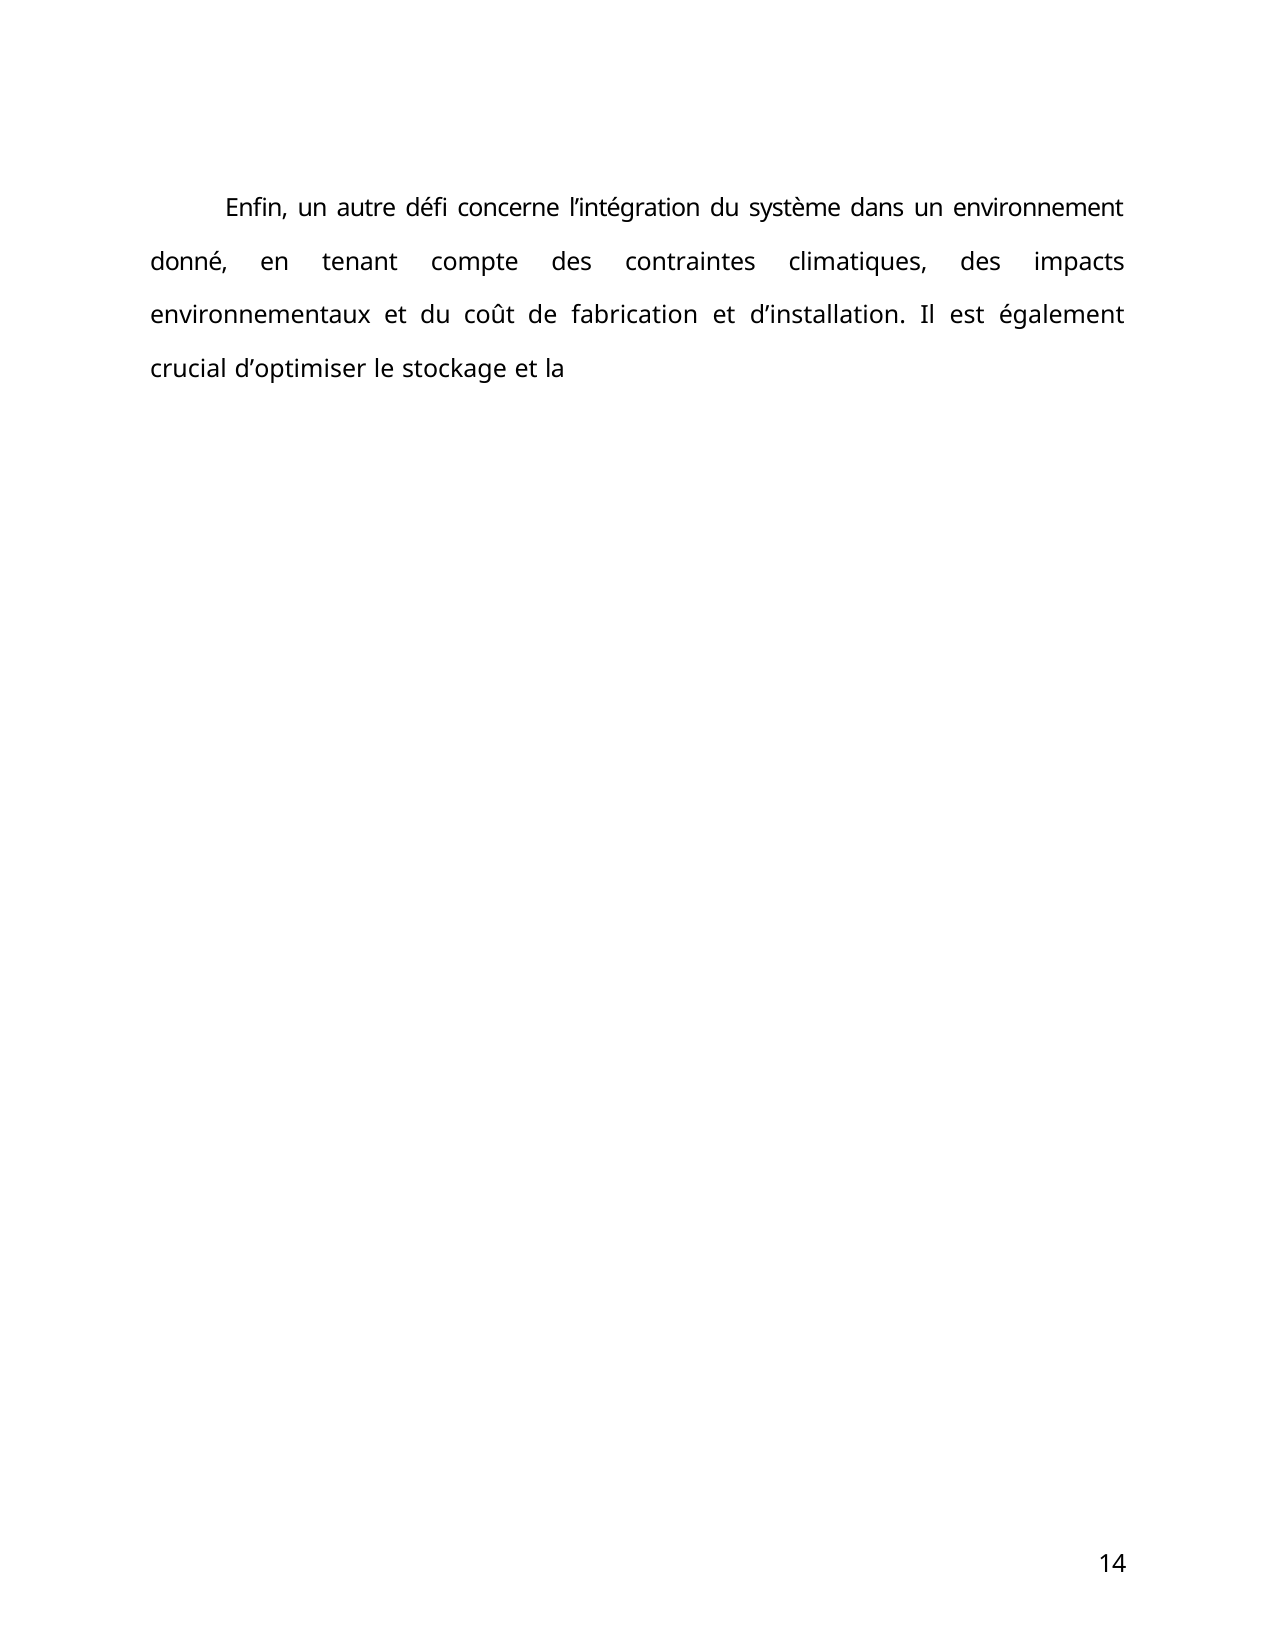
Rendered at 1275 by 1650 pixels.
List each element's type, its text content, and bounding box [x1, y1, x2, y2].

text Enfin, un autre défi concerne l’intégration du système dans un environnement donné, en tenant compte des contraintes climatiques, des impacts environnementaux et du coût de fabrication et d’installation. Il est également crucial d’optimiser le stockage et la [150, 189, 1125, 385]
